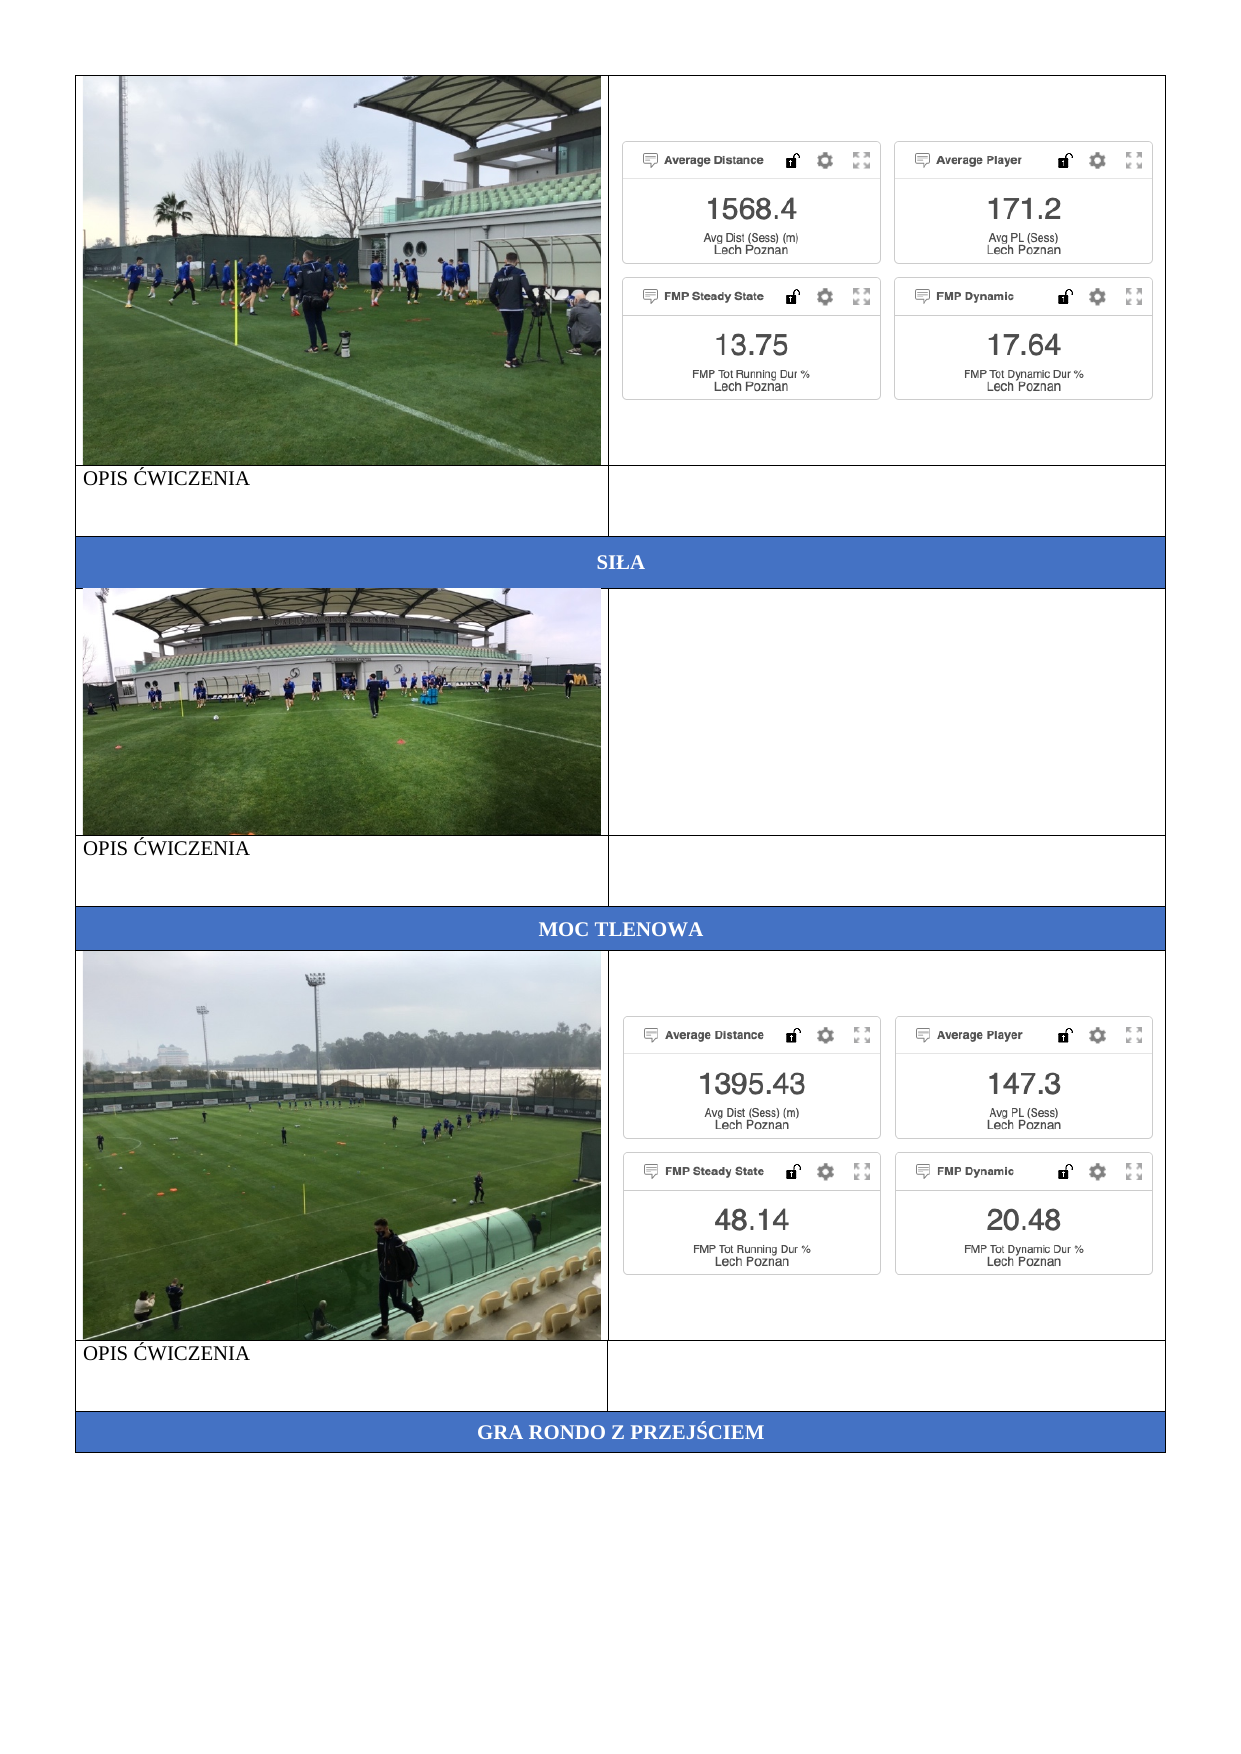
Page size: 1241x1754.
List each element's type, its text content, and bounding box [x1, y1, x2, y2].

table_cell GRA RONDO Z PRZEJŚCIEM [76, 1412, 1165, 1452]
table_cell [601, 589, 608, 834]
table_cell [76, 951, 82, 1339]
picture [82, 588, 601, 835]
table_cell [609, 951, 1165, 1339]
table_cell OPIS ĆWICZENIA [76, 836, 608, 906]
table_cell [76, 589, 82, 834]
table_cell [608, 1341, 1165, 1411]
table_cell [609, 466, 1165, 536]
table_cell OPIS ĆWICZENIA [76, 466, 608, 536]
table_cell SIŁA [76, 537, 1165, 588]
picture [82, 76, 601, 465]
table_cell [601, 951, 608, 1339]
table_cell MOC TLENOWA [76, 907, 1165, 950]
picture [616, 1011, 1159, 1280]
table_cell [609, 836, 1165, 906]
picture [616, 136, 1159, 404]
table_cell [76, 76, 82, 464]
table_cell [609, 589, 1165, 834]
picture [82, 951, 601, 1340]
table_cell [609, 76, 1165, 464]
table_cell [601, 76, 608, 464]
table_cell OPIS ĆWICZENIA [76, 1341, 607, 1411]
